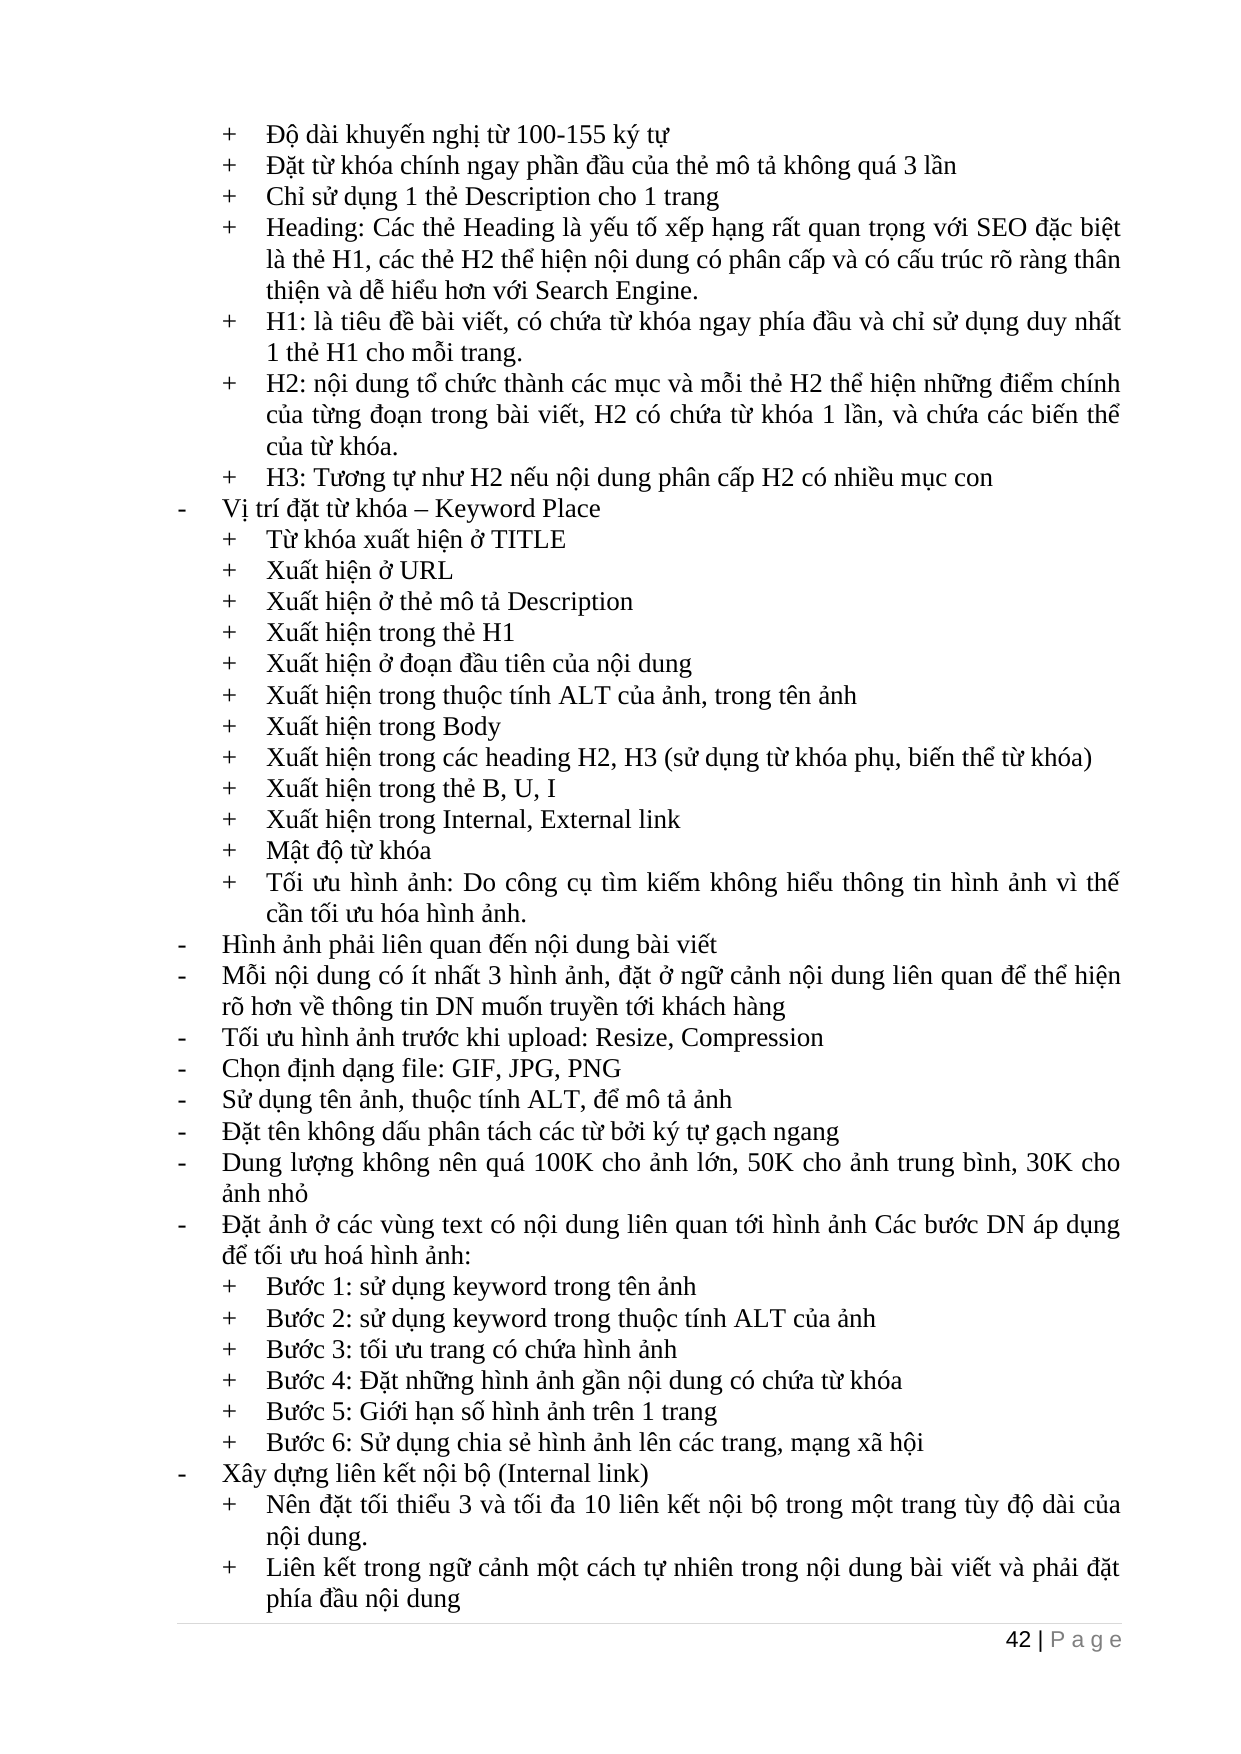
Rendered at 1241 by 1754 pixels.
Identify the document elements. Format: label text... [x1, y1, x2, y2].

list Xuất hiện trong Body [222, 710, 1122, 741]
list Heading: Các thẻ Heading là yếu tố xếp hạng rất quan trọng với SEO đặc biệt là thẻ H1, các thẻ H2 thể hiện nội dung có phân cấp và có cấu trúc rõ ràng thân thiện và dễ hiểu hơn với Search Engine. [222, 212, 1122, 305]
list Đặt tên không dấu phân tách các từ bởi ký tự gạch ngang [177, 1115, 1122, 1146]
list Từ khóa xuất hiện ở TITLE [222, 523, 1122, 554]
list Xuất hiện trong thẻ H1 [222, 616, 1122, 648]
list Hình ảnh phải liên quan đến nội dung bài viết [177, 928, 1122, 959]
list Độ dài khuyến nghị từ 100-155 ký tự [222, 118, 1122, 149]
list Bước 2: sử dụng keyword trong thuộc tính ALT của ảnh [222, 1302, 1122, 1333]
list H2: nội dung tổ chức thành các mục và mỗi thẻ H2 thể hiện những điểm chính của từng đoạn trong bài viết, H2 có chứa từ khóa 1 lần, và chứa các biến thể của từ khóa. [222, 367, 1122, 461]
list Sử dụng tên ảnh, thuộc tính ALT, để mô tả ảnh [177, 1084, 1122, 1115]
list Tối ưu hình ảnh trước khi upload: Resize, Compression [177, 1021, 1122, 1052]
list H3: Tương tự như H2 nếu nội dung phân cấp H2 có nhiều mục con [222, 461, 1122, 492]
list Chọn định dạng file: GIF, JPG, PNG [177, 1052, 1122, 1084]
list Xuất hiện trong các heading H2, H3 (sử dụng từ khóa phụ, biến thể từ khóa) [222, 741, 1122, 772]
list Bước 6: Sử dụng chia sẻ hình ảnh lên các trang, mạng xã hội [222, 1426, 1122, 1457]
list Liên kết trong ngữ cảnh một cách tự nhiên trong nội dung bài viết và phải đặt phía đầu nội dung [222, 1551, 1122, 1613]
list Nên đặt tối thiểu 3 và tối đa 10 liên kết nội bộ trong một trang tùy độ dài của nội dung. [222, 1488, 1122, 1551]
list Bước 5: Giới hạn số hình ảnh trên 1 trang [222, 1395, 1122, 1426]
list Vị trí đặt từ khóa – Keyword Place [177, 492, 1122, 523]
list Bước 3: tối ưu trang có chứa hình ảnh [222, 1333, 1122, 1364]
list Mỗi nội dung có ít nhất 3 hình ảnh, đặt ở ngữ cảnh nội dung liên quan để thể hiện rõ hơn về thông tin DN muốn truyền tới khách hàng [177, 959, 1122, 1021]
list Bước 4: Đặt những hình ảnh gần nội dung có chứa từ khóa [222, 1364, 1122, 1395]
list Chỉ sử dụng 1 thẻ Description cho 1 trang [222, 180, 1122, 212]
list Xuất hiện trong Internal, External link [222, 803, 1122, 834]
list Tối ưu hình ảnh: Do công cụ tìm kiếm không hiểu thông tin hình ảnh vì thế cần tối ưu hóa hình ảnh. [222, 866, 1122, 928]
list Dung lượng không nên quá 100K cho ảnh lớn, 50K cho ảnh trung bình, 30K cho ảnh nhỏ [177, 1146, 1122, 1208]
list Xuất hiện ở đoạn đầu tiên của nội dung [222, 648, 1122, 679]
list Xuất hiện ở URL [222, 554, 1122, 585]
list Đặt từ khóa chính ngay phần đầu của thẻ mô tả không quá 3 lần [222, 149, 1122, 180]
list Xuất hiện ở thẻ mô tả Description [222, 585, 1122, 616]
list Bước 1: sử dụng keyword trong tên ảnh [222, 1271, 1122, 1302]
list Xây dựng liên kết nội bộ (Internal link) [177, 1457, 1122, 1488]
list Xuất hiện trong thẻ B, U, I [222, 772, 1122, 803]
list H1: là tiêu đề bài viết, có chứa từ khóa ngay phía đầu và chỉ sử dụng duy nhất 1 thẻ H1 cho mỗi trang. [222, 305, 1122, 367]
list Mật độ từ khóa [222, 834, 1122, 866]
list Đặt ảnh ở các vùng text có nội dung liên quan tới hình ảnh Các bước DN áp dụng để tối ưu hoá hình ảnh: [177, 1208, 1122, 1271]
list Xuất hiện trong thuộc tính ALT của ảnh, trong tên ảnh [222, 679, 1122, 710]
